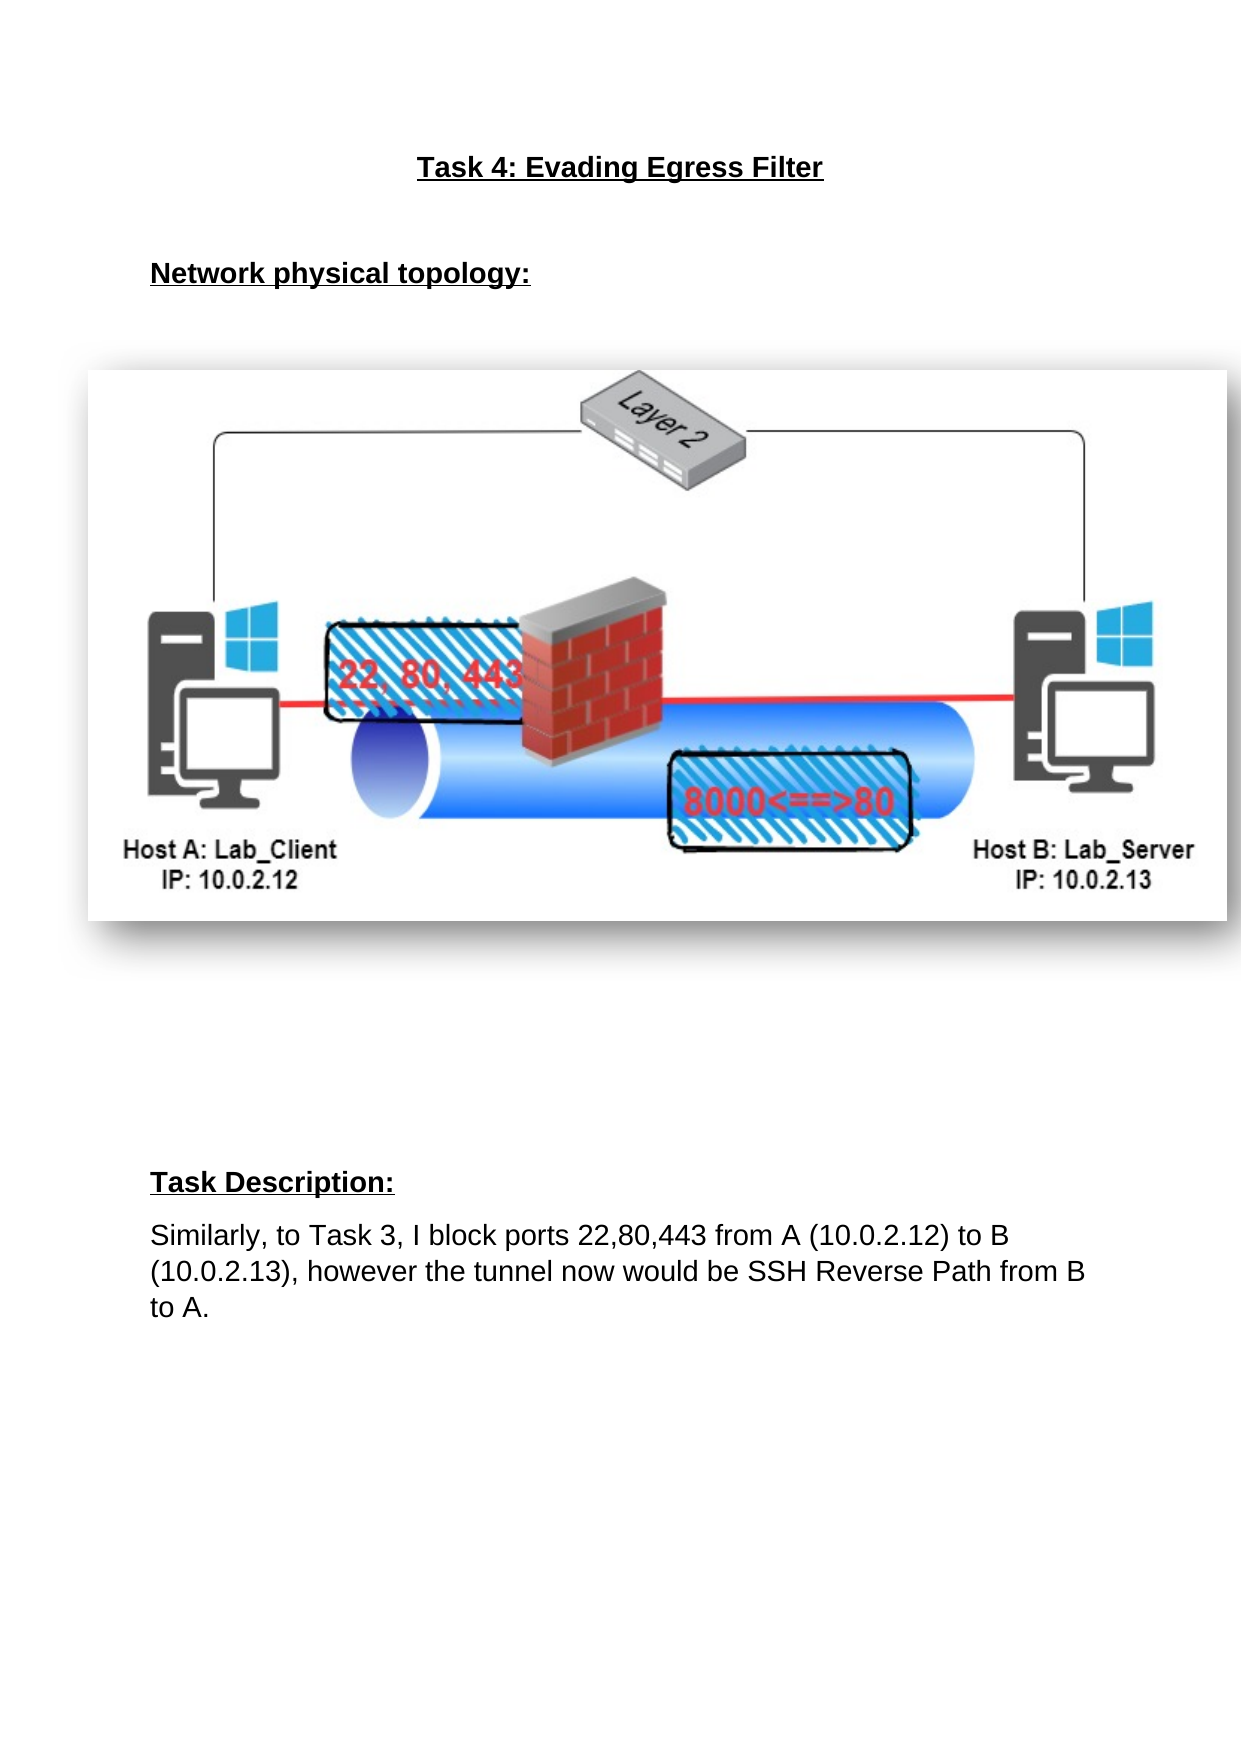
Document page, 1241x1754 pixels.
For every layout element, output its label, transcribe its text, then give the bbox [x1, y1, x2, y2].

text Task Description: [150, 1165, 1090, 1198]
picture [88, 370, 1227, 921]
text Similarly, to Task 3, I block ports 22,80,443 from A (10.0.2.12) to B (10.0.2.13), however the tunnel now would be SSH Reverse Path from B to A. [150, 1217, 1090, 1323]
text Task 4: Evading Egress Filter [150, 150, 1090, 183]
text Network physical topology: [150, 256, 1090, 289]
